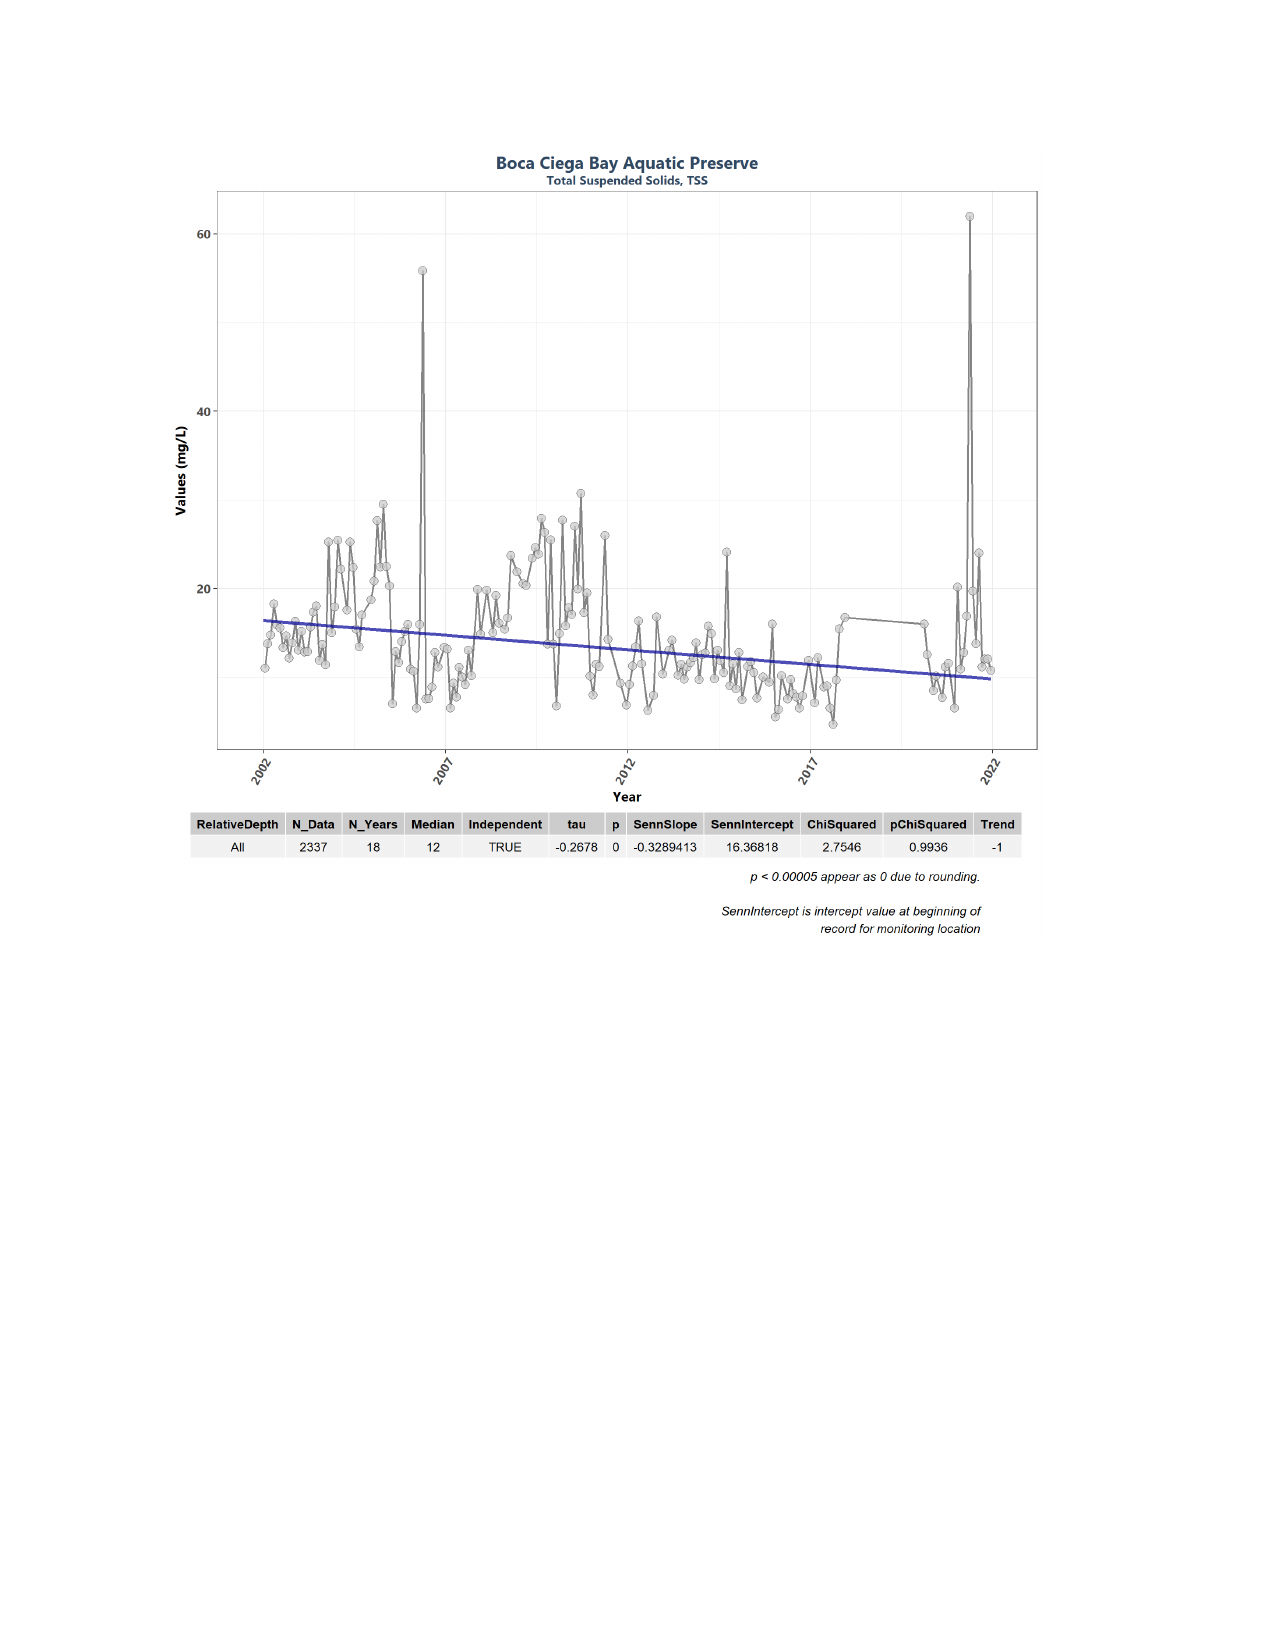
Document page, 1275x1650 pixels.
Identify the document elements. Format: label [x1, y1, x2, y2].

picture [168, 150, 1044, 938]
